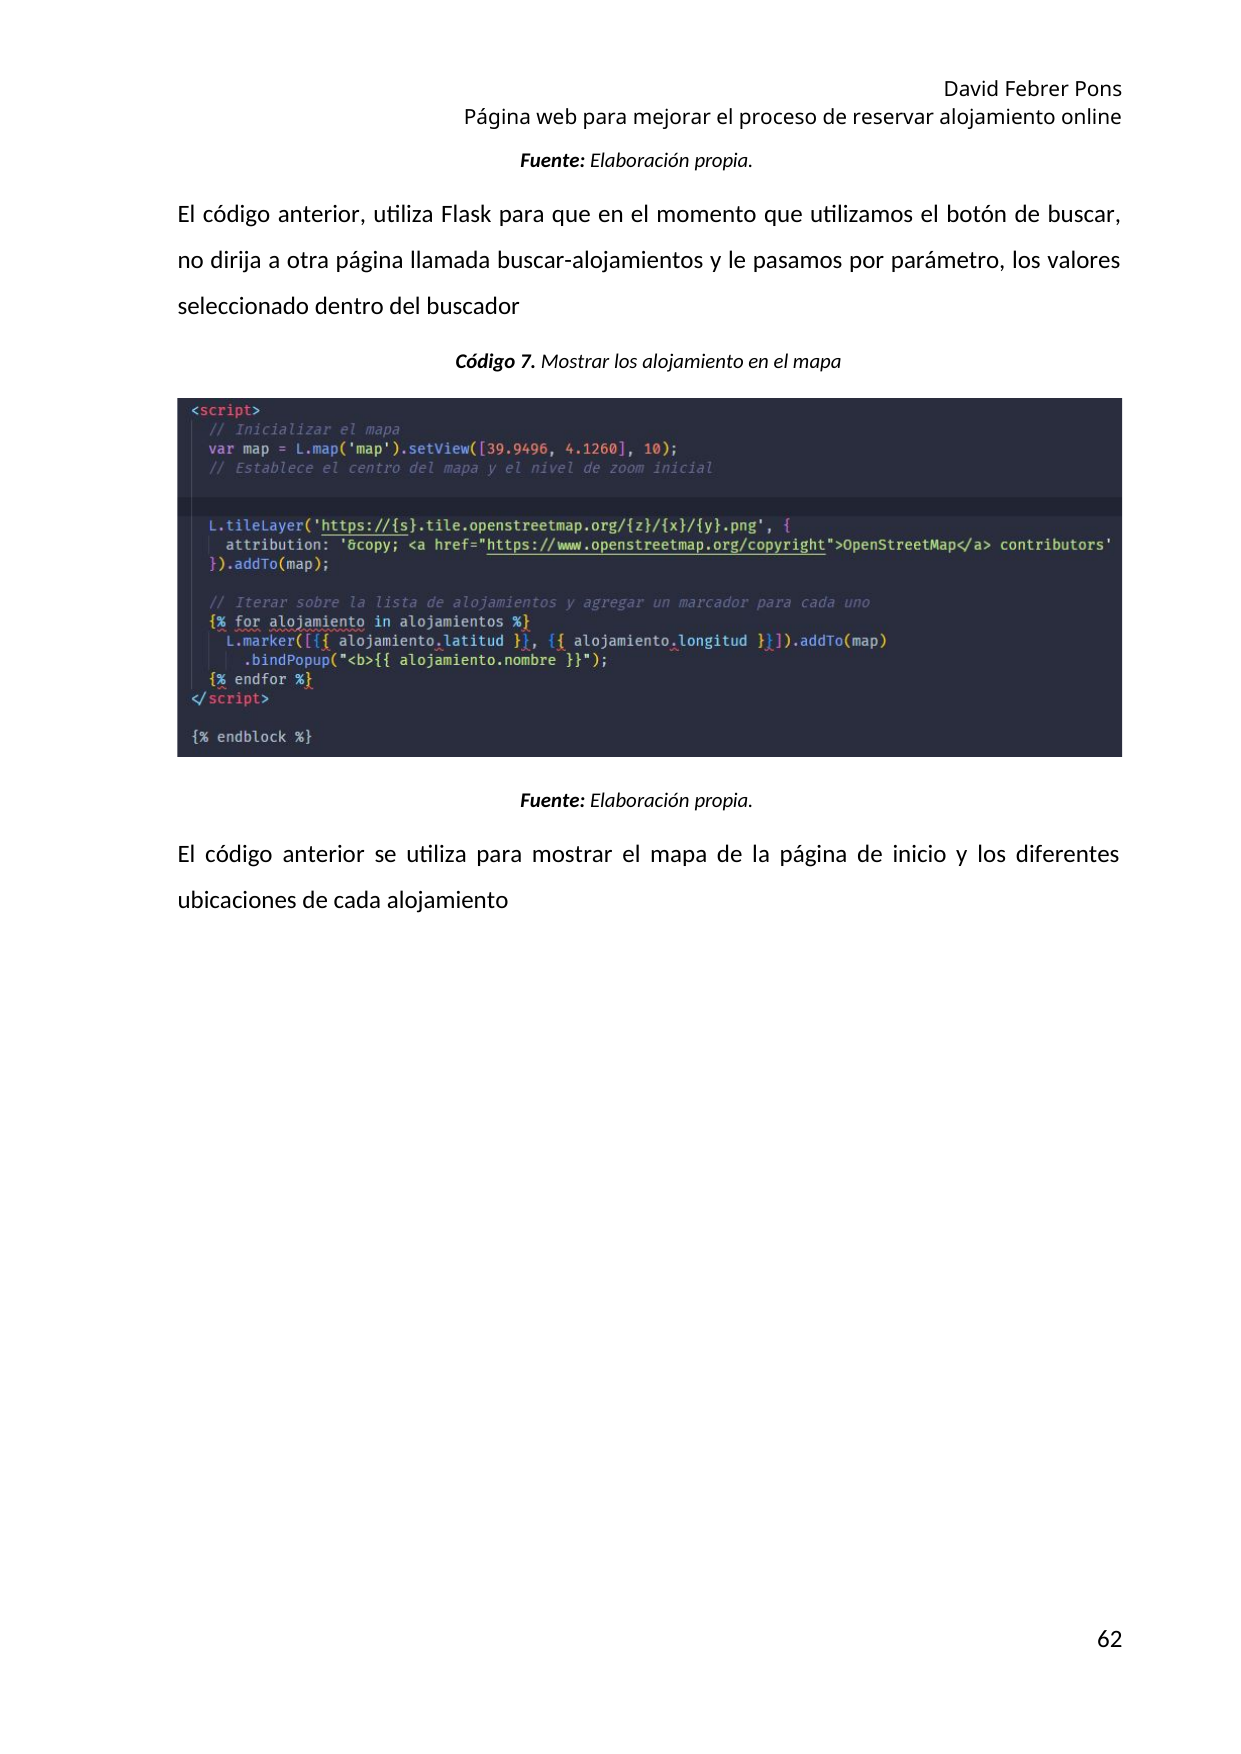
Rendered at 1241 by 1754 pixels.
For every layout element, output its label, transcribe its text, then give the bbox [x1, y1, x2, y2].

text El código anterior se utiliza para mostrar el mapa de la página de inicio y los diferentes ubicaciones de cada alojamiento [177, 838, 1122, 914]
text Fuente: Elaboración propia. [178, 148, 1097, 173]
picture [177, 398, 1123, 757]
text Código 7. Mostrar los alojamiento en el mapa [177, 348, 1122, 373]
text El código anterior, utiliza Flask para que en el momento que utilizamos el botón de buscar, no dirija a otra página llamada buscar-alojamientos y le pasamos por parámetro, los valores seleccionado dentro del buscador [177, 198, 1122, 320]
text Fuente: Elaboración propia. [178, 787, 1097, 813]
